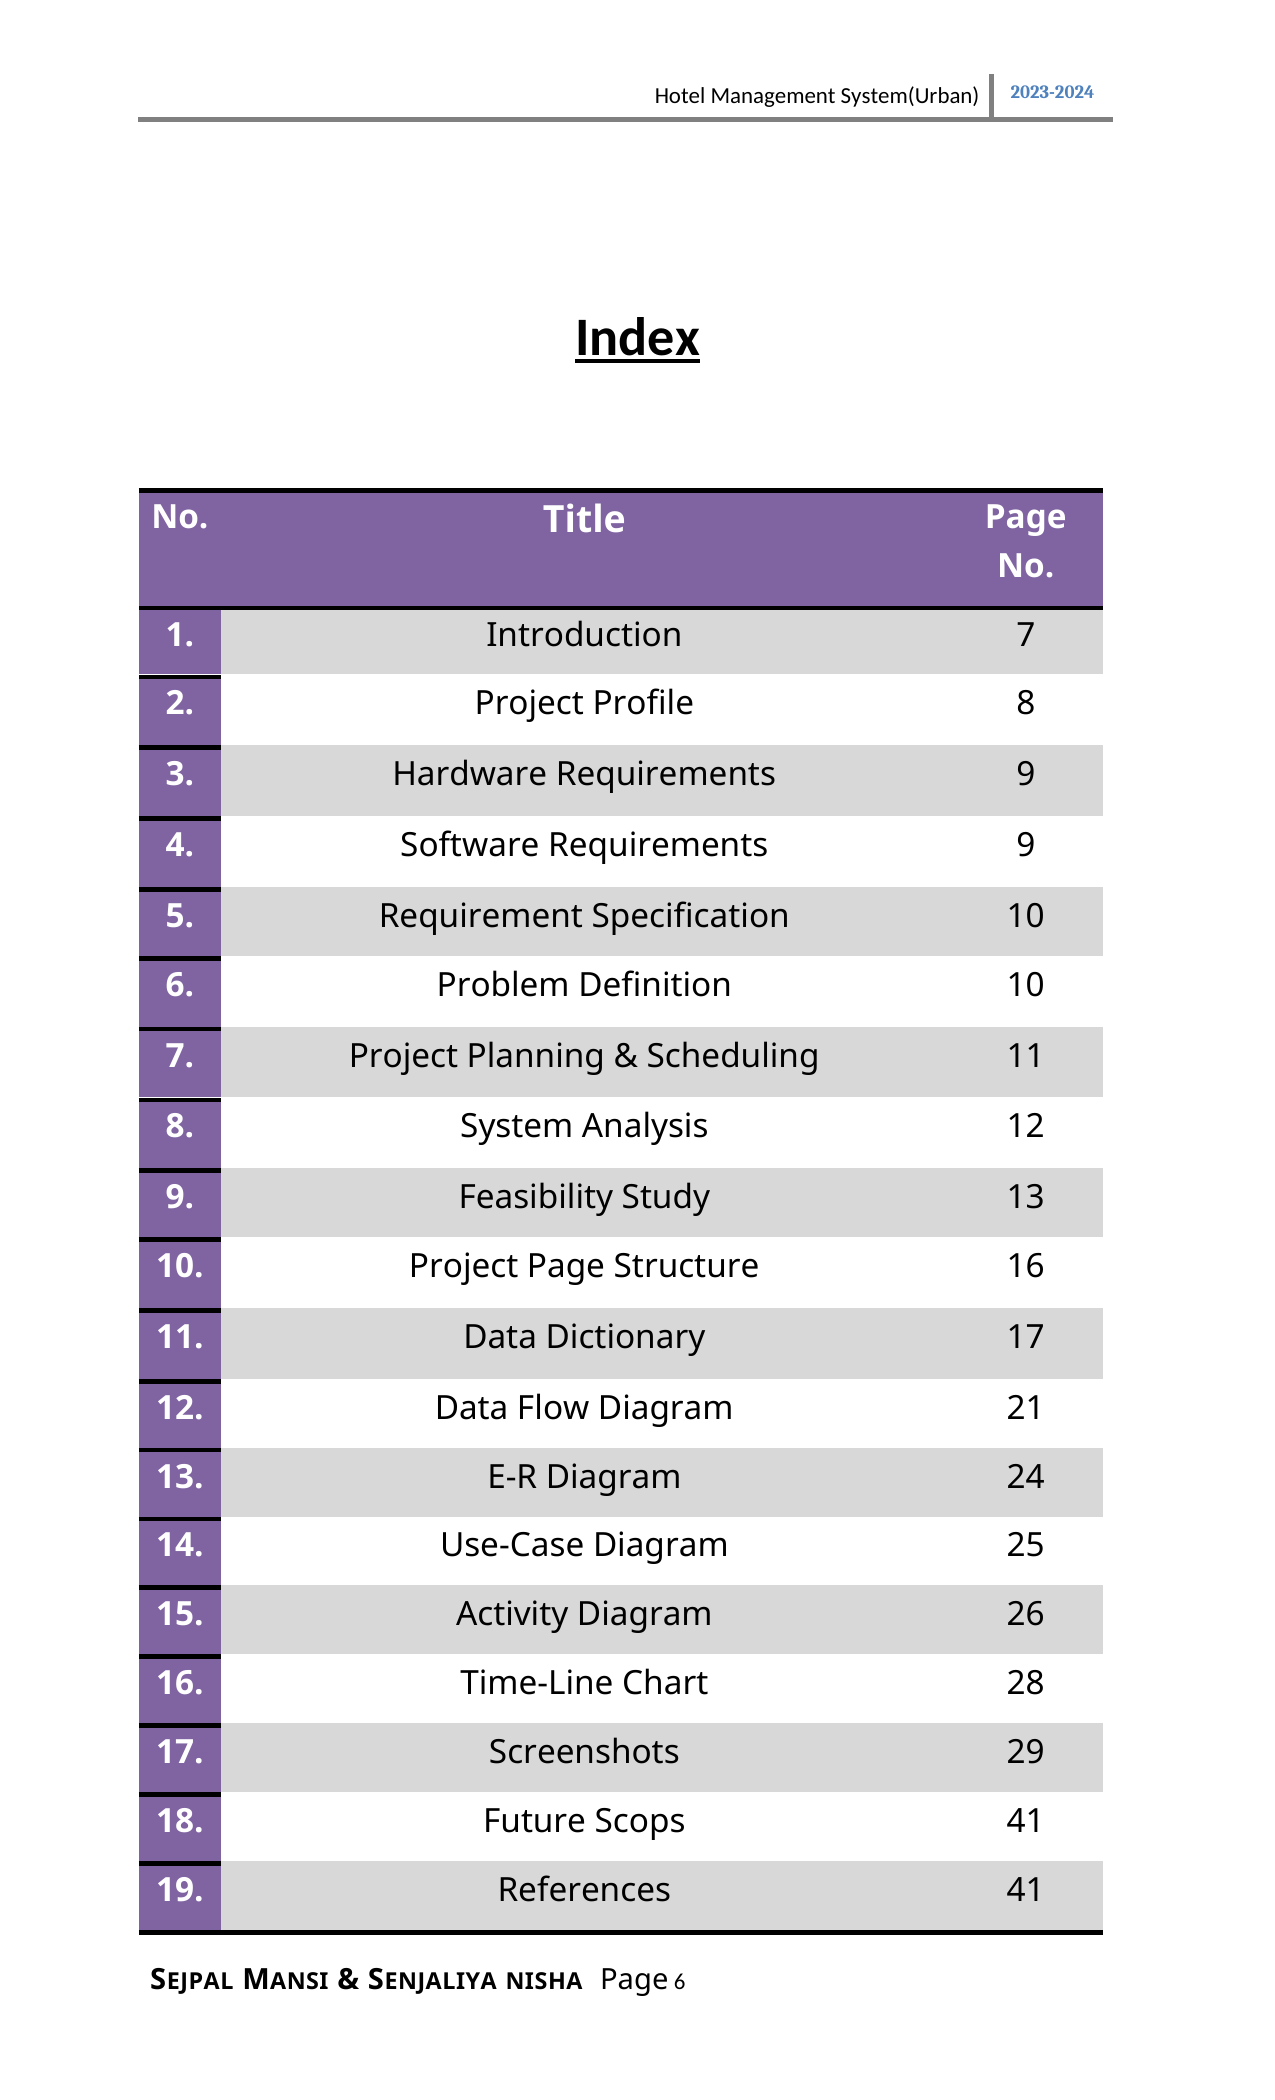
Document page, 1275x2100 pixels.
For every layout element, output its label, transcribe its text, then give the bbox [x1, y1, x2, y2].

table_cell Data Flow Diagram [221, 1379, 948, 1448]
table_cell 13 [948, 1168, 1103, 1237]
table_cell 15. [139, 1590, 221, 1654]
table_cell Project Profile [221, 675, 948, 745]
table_cell 41 [948, 1861, 1103, 1930]
table_cell 26 [948, 1585, 1103, 1654]
table_cell 12 [948, 1098, 1103, 1168]
table_cell 7. [139, 1031, 221, 1097]
table_header No. [139, 493, 221, 606]
table_cell 5. [139, 892, 221, 956]
table_cell 11 [948, 1027, 1103, 1097]
table_cell 25 [948, 1517, 1103, 1585]
table_cell Problem Definition [221, 956, 948, 1027]
table_cell Use-Case Diagram [221, 1517, 948, 1585]
table_cell 14. [139, 1521, 221, 1585]
table_cell System Analysis [221, 1098, 948, 1168]
table_cell Project Planning & Scheduling [221, 1027, 948, 1097]
table_cell 10 [948, 887, 1103, 956]
table_cell Requirement Specification [221, 887, 948, 956]
table_cell Feasibility Study [221, 1168, 948, 1237]
table_cell 24 [948, 1448, 1103, 1517]
table_cell Screenshots [221, 1723, 948, 1792]
table_cell 9 [948, 816, 1103, 887]
table_cell 18. [139, 1797, 221, 1861]
table_cell 8. [139, 1102, 221, 1168]
table_cell 29 [948, 1723, 1103, 1792]
table_cell 10. [139, 1242, 221, 1308]
table_cell 9. [139, 1173, 221, 1237]
table_cell 16. [139, 1659, 221, 1723]
table_cell 3. [139, 750, 221, 816]
table_cell 19. [139, 1866, 221, 1930]
table_cell Future Scops [221, 1792, 948, 1861]
table_cell 6. [139, 961, 221, 1027]
table_header Title [221, 493, 948, 606]
table_cell 11. [139, 1313, 221, 1379]
table_cell 16 [948, 1237, 1103, 1308]
table_cell 4. [139, 821, 221, 887]
table_cell 17 [948, 1308, 1103, 1379]
table_cell 2. [139, 679, 221, 745]
table_cell 10 [948, 956, 1103, 1027]
table_cell Software Requirements [221, 816, 948, 887]
table_cell 8 [948, 675, 1103, 745]
table_cell 9 [948, 745, 1103, 816]
table_cell Activity Diagram [221, 1585, 948, 1654]
table_cell Project Page Structure [221, 1237, 948, 1308]
table_cell 17. [139, 1728, 221, 1792]
table_cell 1. [139, 610, 221, 674]
table_cell Time-Line Chart [221, 1654, 948, 1723]
table_cell 21 [948, 1379, 1103, 1448]
table_cell 13. [139, 1452, 221, 1517]
table_cell Introduction [221, 610, 948, 674]
table_cell References [221, 1861, 948, 1930]
table_cell Hardware Requirements [221, 745, 948, 816]
table_header Page No. [948, 493, 1103, 606]
table_cell 41 [948, 1792, 1103, 1861]
table_cell 7 [948, 610, 1103, 674]
table_cell E-R Diagram [221, 1448, 948, 1517]
table_cell 12. [139, 1384, 221, 1448]
table_cell Data Dictionary [221, 1308, 948, 1379]
table_cell 28 [948, 1654, 1103, 1723]
text Index [150, 303, 1125, 369]
